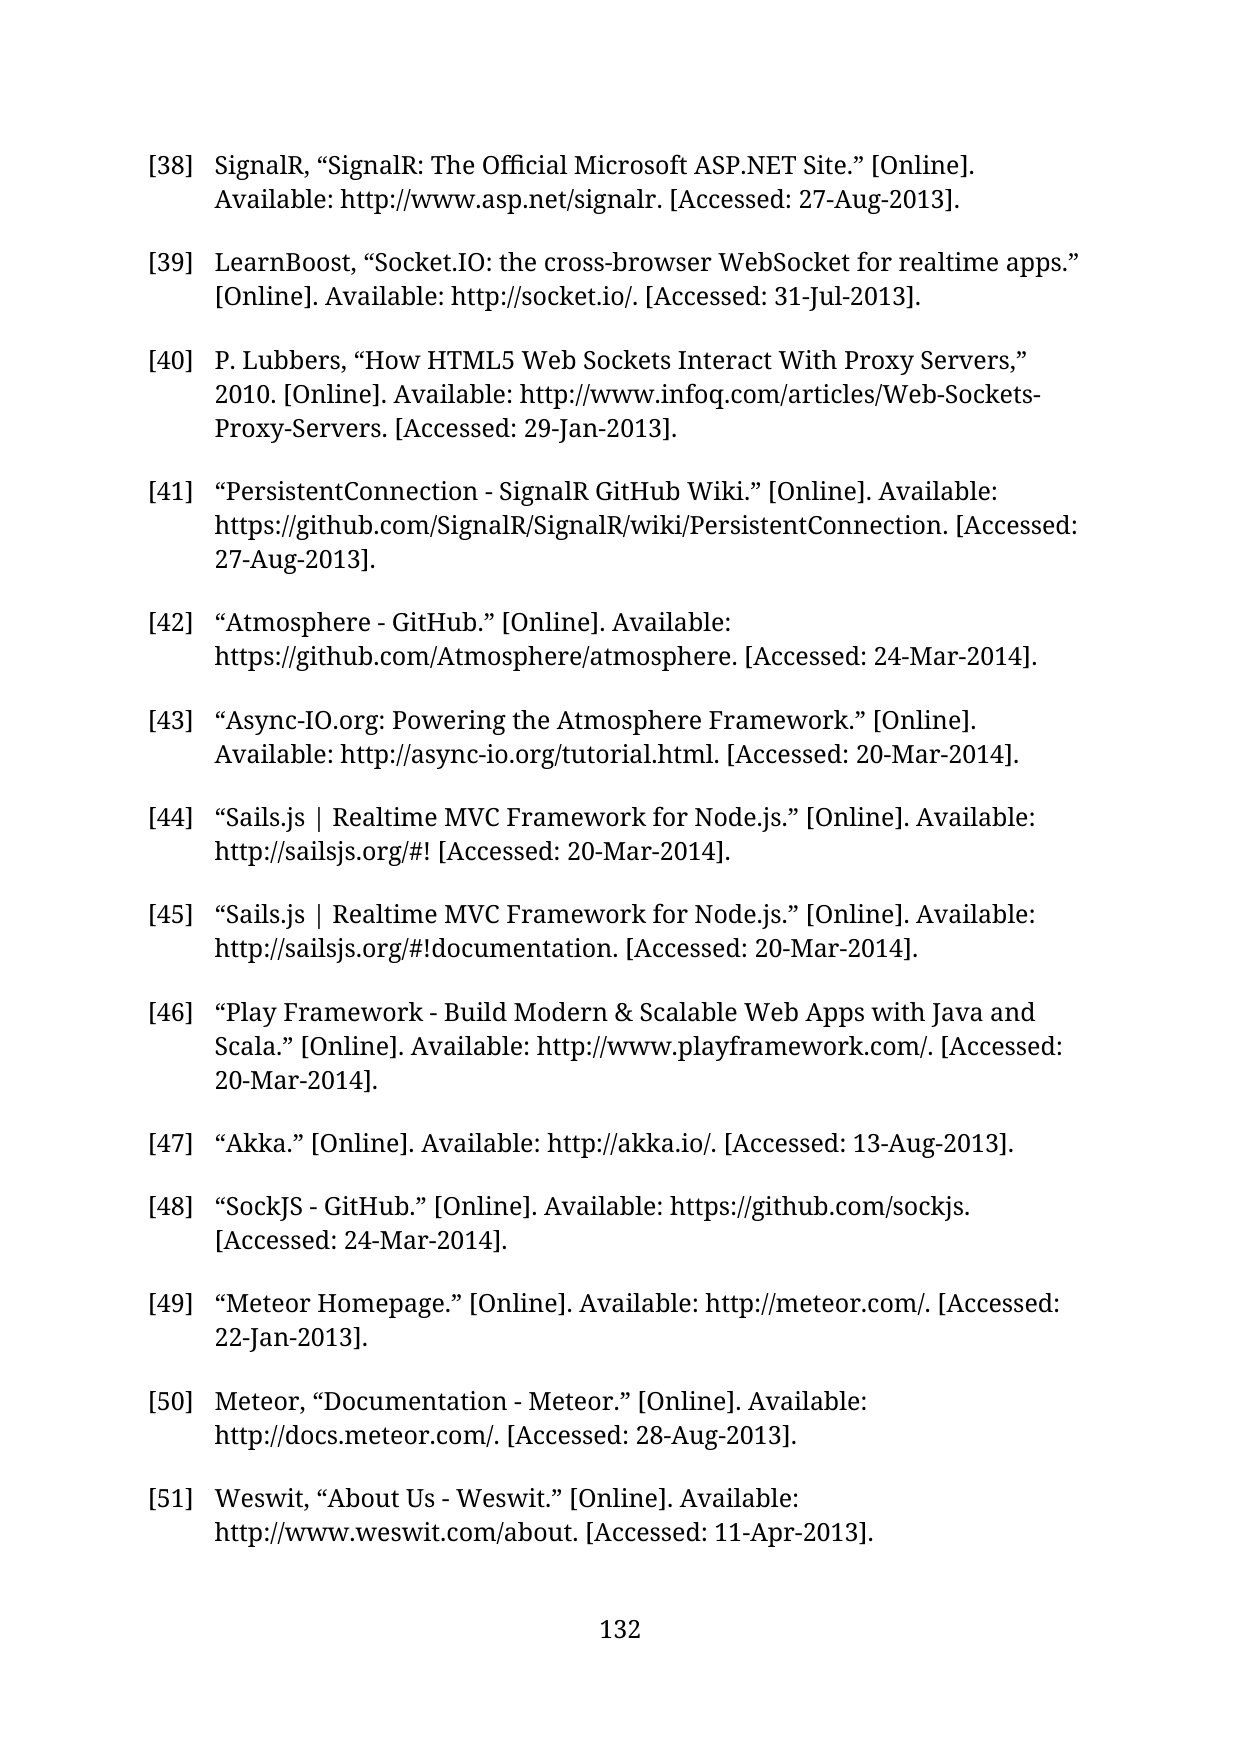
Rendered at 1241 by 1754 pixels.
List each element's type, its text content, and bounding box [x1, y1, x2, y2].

text [47] “Akka.” [Online]. Available: http://akka.io/. [Accessed: 13-Aug-2013]. [148, 1126, 1092, 1159]
text [46] “Play Framework - Build Modern & Scalable Web Apps with Java and Scala.” [Online]. Available: http://www.playframework.com/. [Accessed: 20-Mar-2014]. [148, 994, 1092, 1096]
text [49] “Meteor Homepage.” [Online]. Available: http://meteor.com/. [Accessed: 22-Jan-2013]. [148, 1286, 1092, 1354]
text [50] Meteor, “Documentation - Meteor.” [Online]. Available: http://docs.meteor.com/. [Accessed: 28-Aug-2013]. [148, 1383, 1092, 1451]
text [39] LearnBoost, “Socket.IO: the cross-browser WebSocket for realtime apps.” [Online]. Available: http://socket.io/. [Accessed: 31-Jul-2013]. [148, 245, 1092, 313]
text [41] “PersistentConnection - SignalR GitHub Wiki.” [Online]. Available: https://github.com/SignalR/SignalR/wiki/PersistentConnection. [Accessed: 27-Aug-2013]. [148, 474, 1092, 576]
text [38] SignalR, “SignalR: The Official Microsoft ASP.NET Site.” [Online]. Available: http://www.asp.net/signalr. [Accessed: 27-Aug-2013]. [148, 148, 1092, 216]
text [48] “SockJS - GitHub.” [Online]. Available: https://github.com/sockjs. [Accessed: 24-Mar-2014]. [148, 1189, 1092, 1257]
text [42] “Atmosphere - GitHub.” [Online]. Available: https://github.com/Atmosphere/atmosphere. [Accessed: 24-Mar-2014]. [148, 605, 1092, 673]
text [45] “Sails.js | Realtime MVC Framework for Node.js.” [Online]. Available: http://sailsjs.org/#!documentation. [Accessed: 20-Mar-2014]. [148, 897, 1092, 965]
text [51] Weswit, “About Us - Weswit.” [Online]. Available: http://www.weswit.com/about. [Accessed: 11-Apr-2013]. [148, 1481, 1092, 1549]
text [43] “Async-IO.org: Powering the Atmosphere Framework.” [Online]. Available: http://async-io.org/tutorial.html. [Accessed: 20-Mar-2014]. [148, 702, 1092, 770]
text [44] “Sails.js | Realtime MVC Framework for Node.js.” [Online]. Available: http://sailsjs.org/#! [Accessed: 20-Mar-2014]. [148, 799, 1092, 868]
text [40] P. Lubbers, “How HTML5 Web Sockets Interact With Proxy Servers,” 2010. [Online]. Available: http://www.infoq.com/articles/Web-Sockets-Proxy-Servers. [Accessed: 29-Jan-2013]. [148, 342, 1092, 444]
